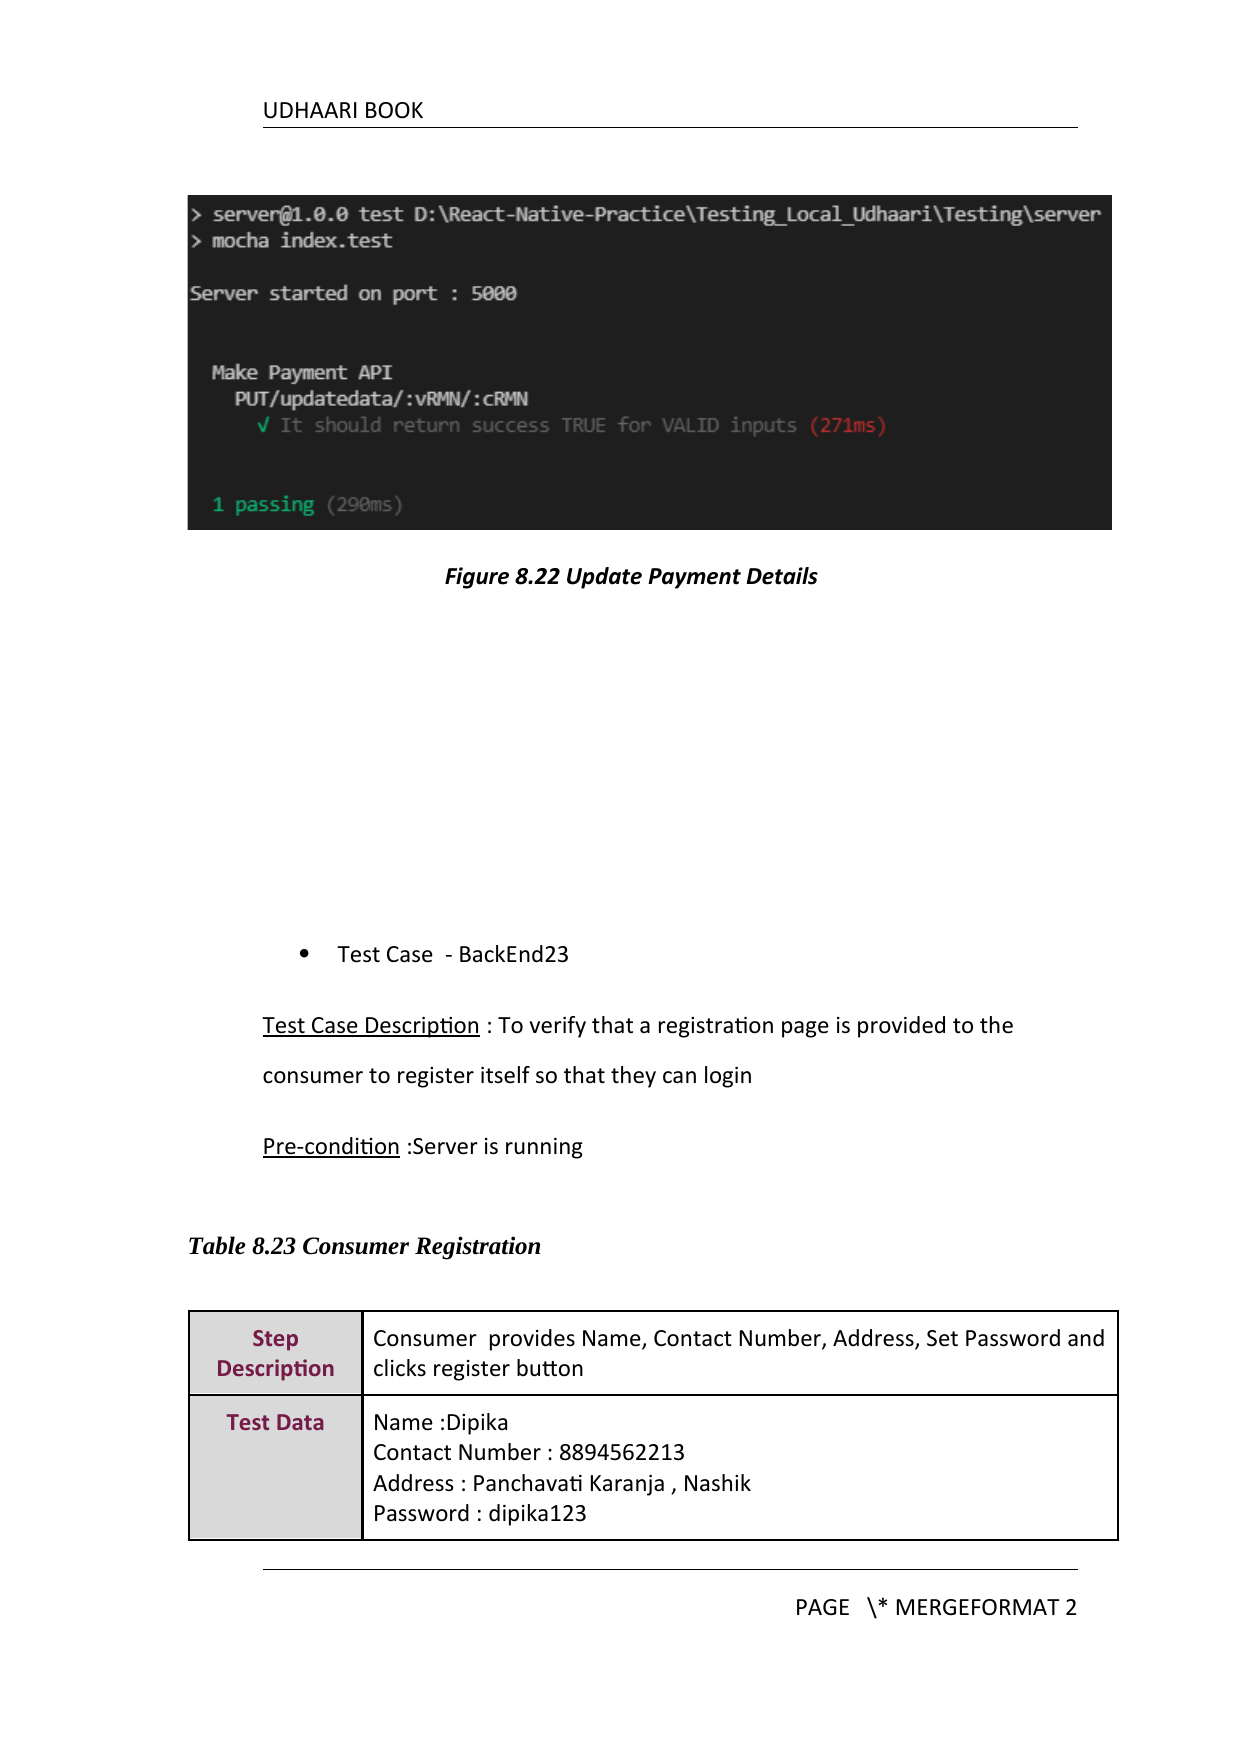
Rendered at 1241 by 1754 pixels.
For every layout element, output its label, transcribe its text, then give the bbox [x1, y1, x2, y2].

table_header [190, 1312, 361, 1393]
text Figure 8.22 Update Payment Details [187, 560, 1078, 619]
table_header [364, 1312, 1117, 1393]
text Test Case Description : To verify that a registration page is provided to the consumer to register itself so that they can login [262, 990, 1078, 1090]
text Table 8.23 Consumer Registration [187, 1231, 1078, 1289]
list Test Case - BackEnd23 [300, 919, 1078, 969]
text Pre-condition :Server is running [262, 1111, 1078, 1161]
picture [187, 195, 1112, 530]
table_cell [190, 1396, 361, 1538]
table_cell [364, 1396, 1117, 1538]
